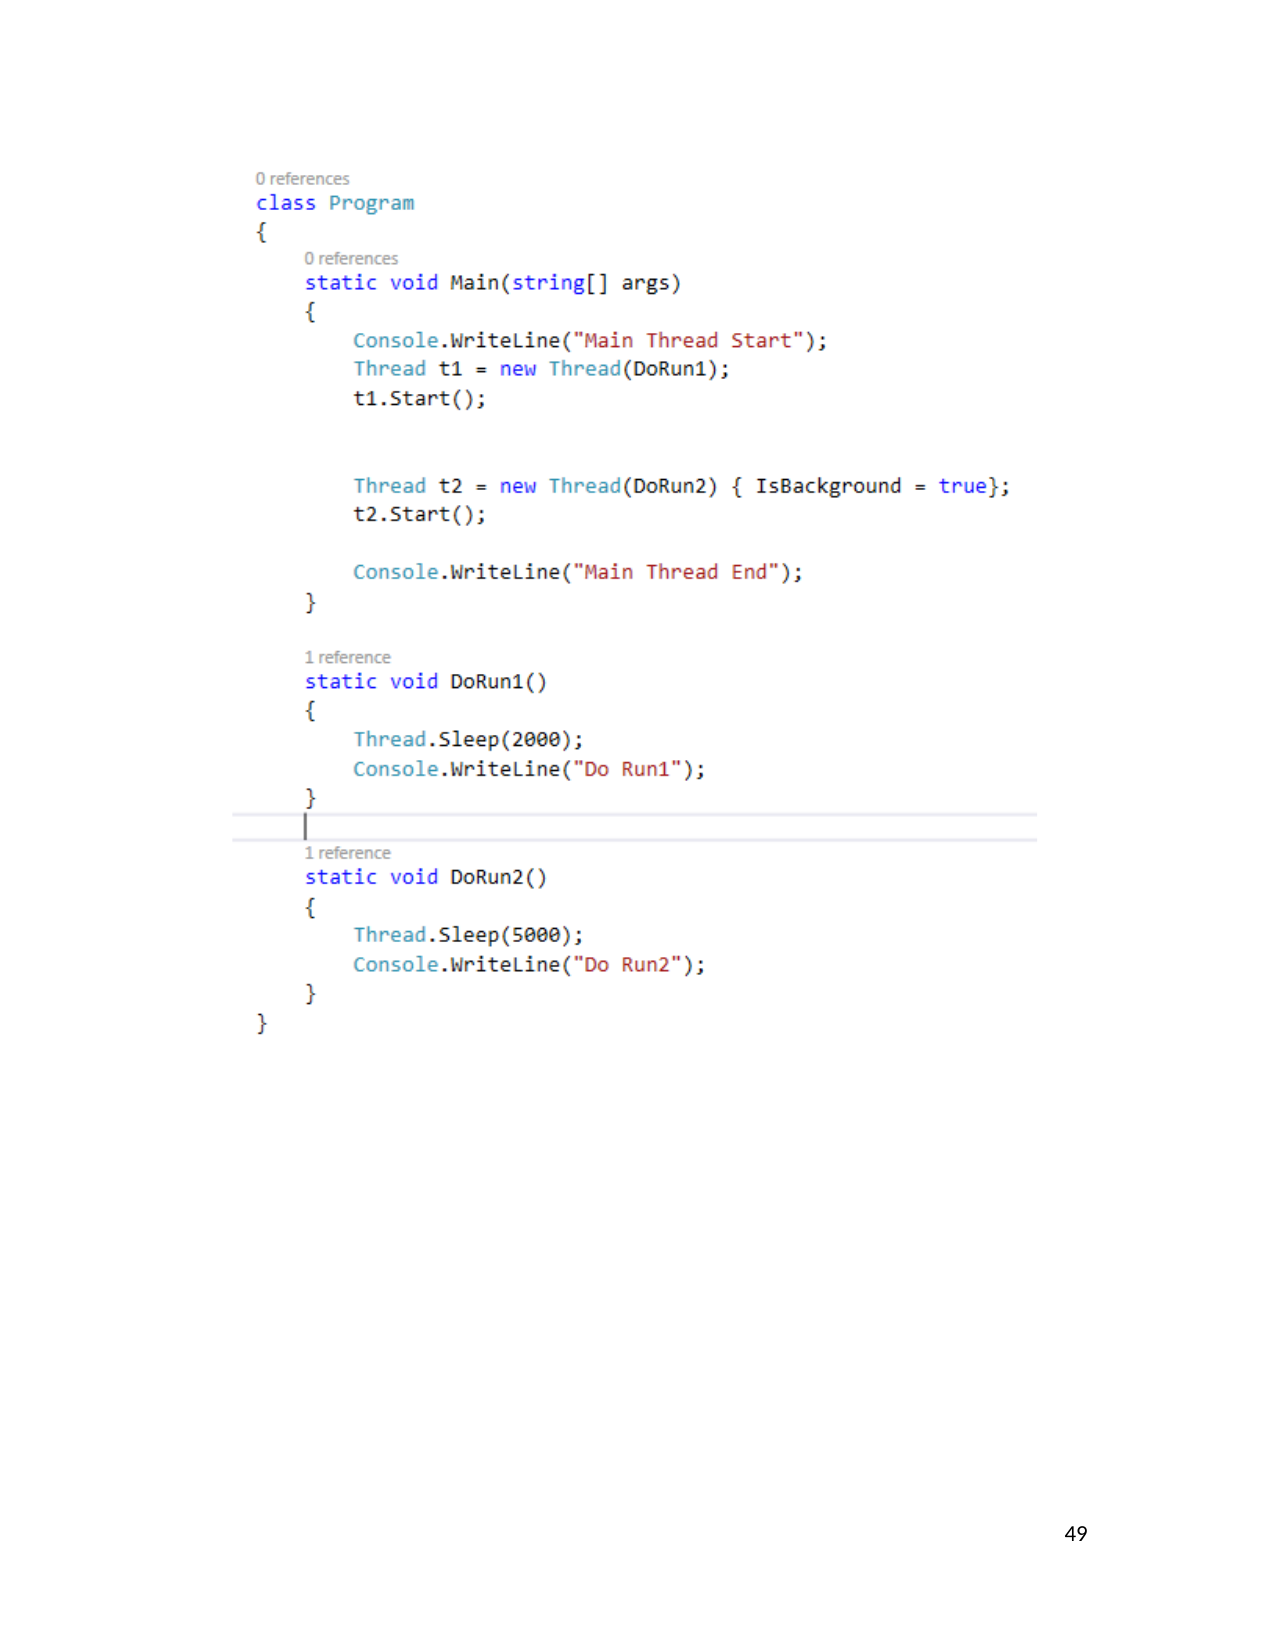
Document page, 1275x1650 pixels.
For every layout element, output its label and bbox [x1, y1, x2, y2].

picture [232, 150, 1038, 1039]
